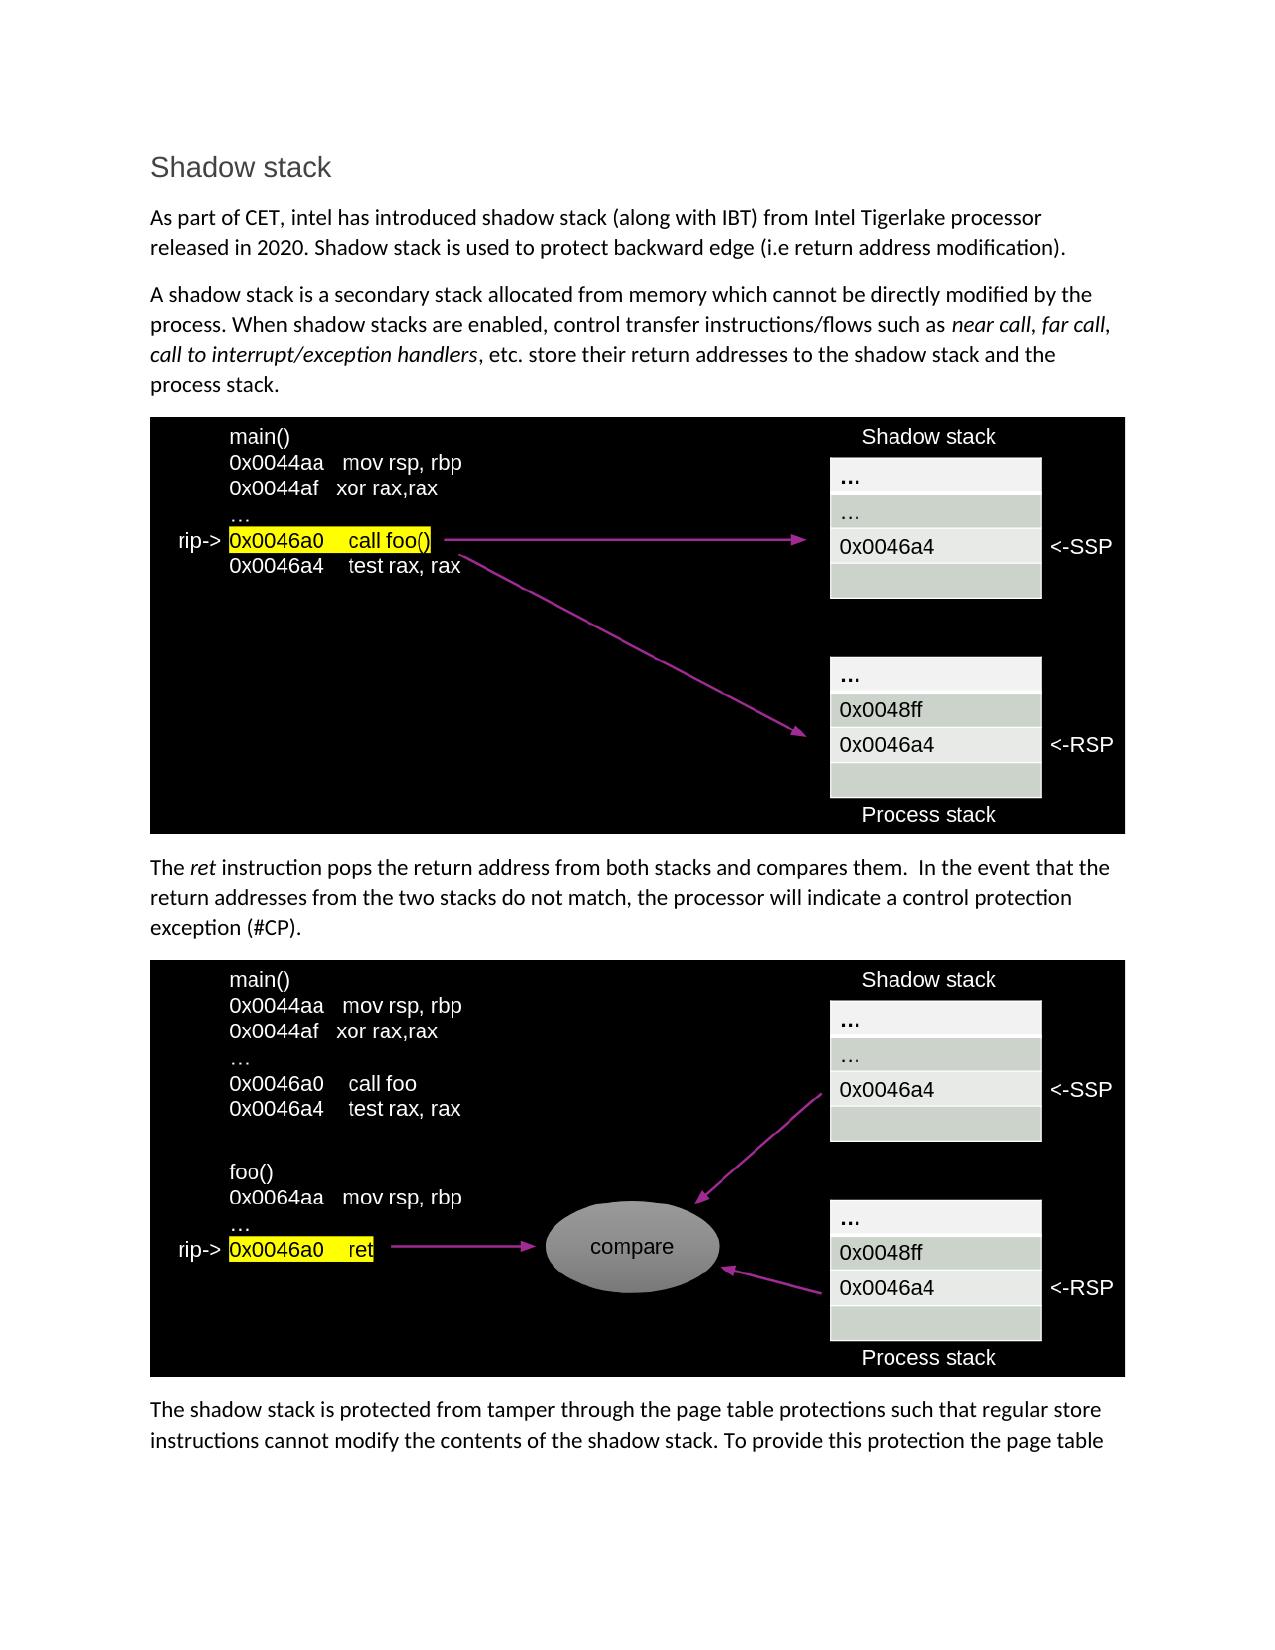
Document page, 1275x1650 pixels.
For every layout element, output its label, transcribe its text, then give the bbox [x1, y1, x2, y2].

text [150, 1396, 1125, 1454]
text A shadow stack is a secondary stack allocated from memory which cannot be directly modified by the process. When shadow stacks are enabled, control transfer instructions/flows such as near call, far call, call to interrupt/exception handlers, etc. store their return addresses to the shadow stack and the process stack. [150, 280, 1125, 398]
text As part of CET, intel has introduced shadow stack (along with IBT) from Intel Tigerlake processor released in 2020. Shadow stack is used to protect backward edge (i.e return address modification). [150, 203, 1125, 261]
picture [150, 960, 1125, 1377]
picture [150, 417, 1125, 834]
text The ret instruction pops the return address from both stacks and compares them. In the event that the return addresses from the two stacks do not match, the processor will indicate a control protection exception (#CP). [150, 853, 1125, 941]
subtitle Shadow stack [150, 150, 1125, 183]
